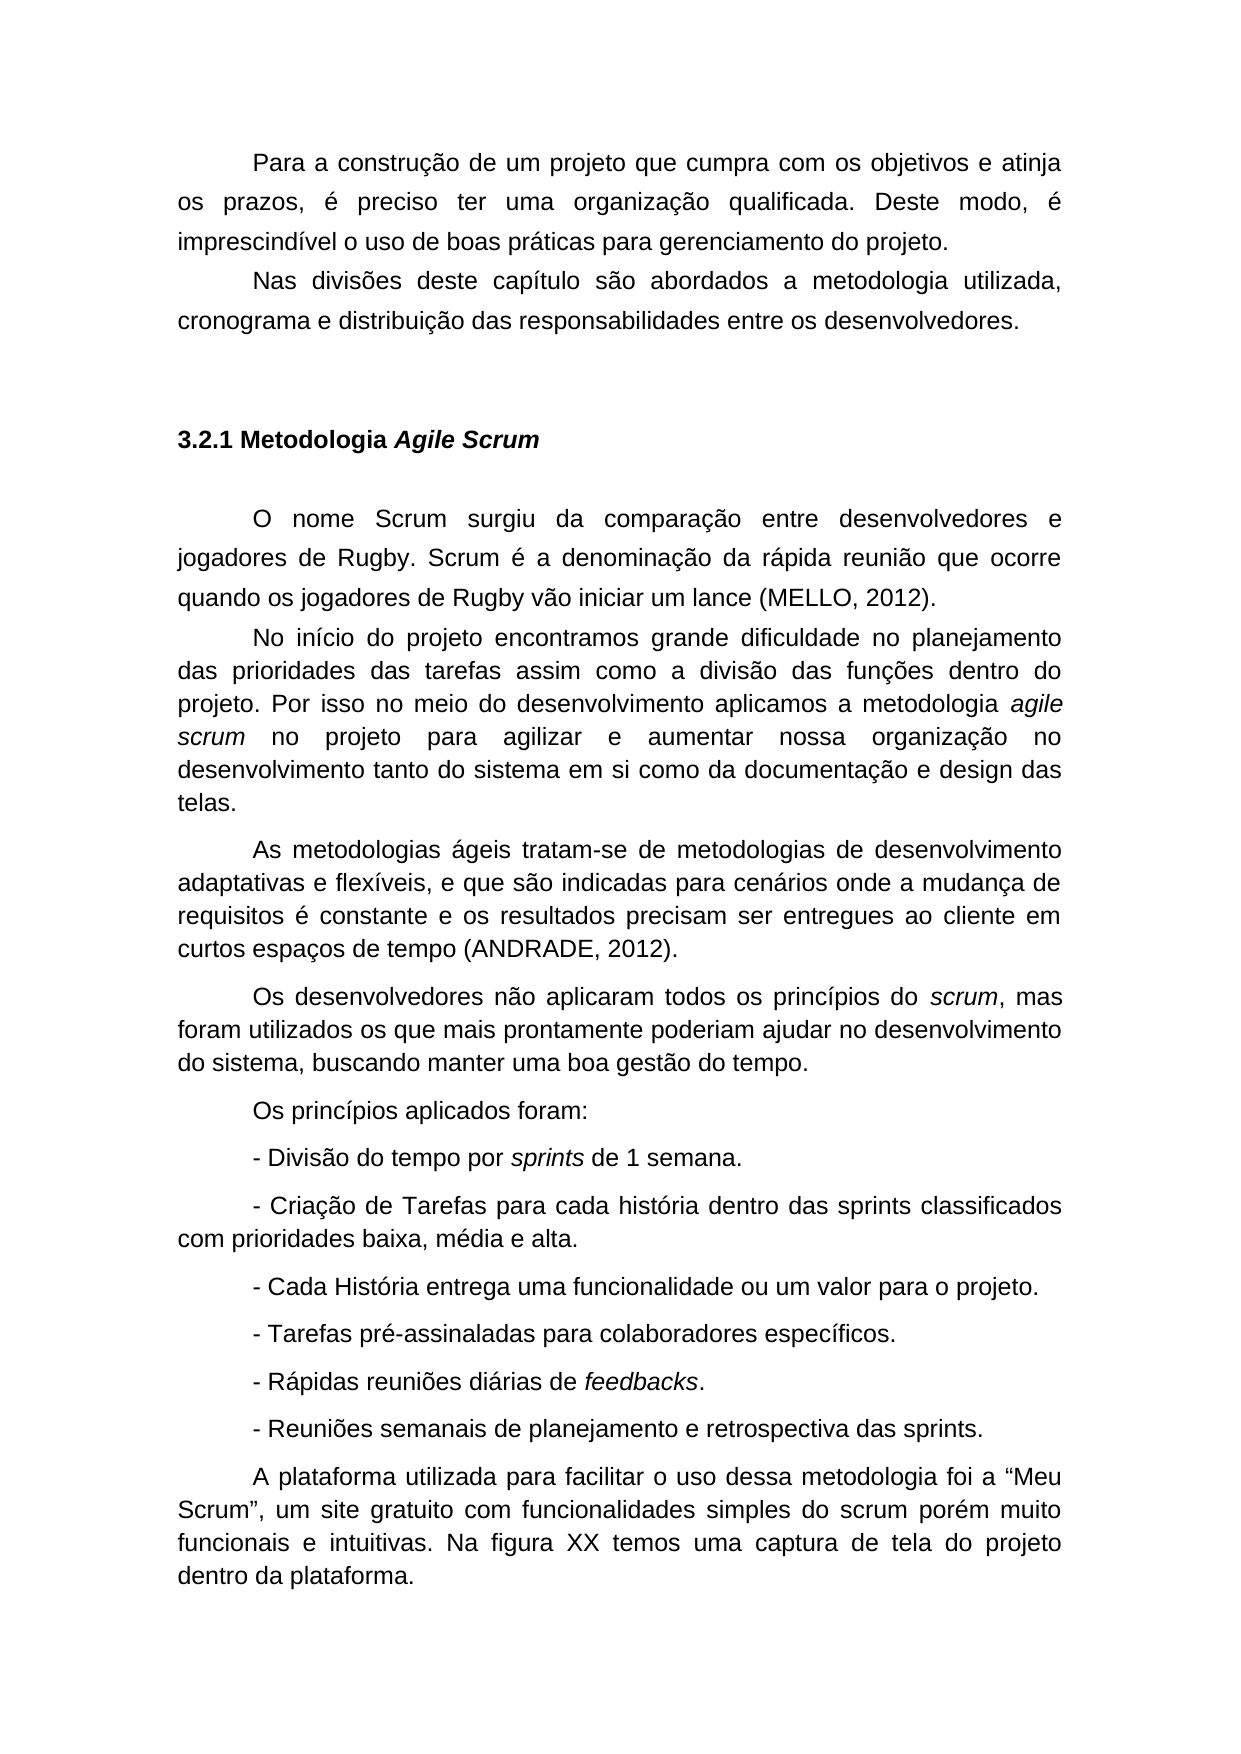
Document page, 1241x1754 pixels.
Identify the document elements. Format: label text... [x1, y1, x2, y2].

text Para a construção de um projeto que cumpra com os objetivos e atinja os prazos, é preciso ter uma organização qualificada. Deste modo, é imprescindível o uso de boas práticas para gerenciamento do projeto. [177, 148, 1063, 256]
text A plataforma utilizada para facilitar o uso dessa metodologia foi a “Meu Scrum”, um site gratuito com funcionalidades simples do scrum porém muito funcionais e intuitivas. Na figura XX temos uma captura de tela do projeto dentro da plataforma. [177, 1462, 1063, 1590]
text - Reuniões semanais de planejamento e retrospectiva das sprints. [177, 1414, 1063, 1443]
text Os princípios aplicados foram: [177, 1096, 1063, 1124]
text - Cada História entrega uma funcionalidade ou um valor para o projeto. [177, 1271, 1063, 1300]
text - Criação de Tarefas para cada história dentro das sprints classificados com prioridades baixa, média e alta. [177, 1191, 1063, 1253]
text - Tarefas pré-assinaladas para colaboradores específicos. [177, 1319, 1063, 1348]
text Nas divisões deste capítulo são abordados a metodologia utilizada, cronograma e distribuição das responsabilidades entre os desenvolvedores. [177, 266, 1063, 335]
text - Rápidas reuniões diárias de feedbacks. [177, 1367, 1063, 1395]
text Os desenvolvedores não aplicaram todos os princípios do scrum, mas foram utilizados os que mais prontamente poderiam ajudar no desenvolvimento do sistema, buscando manter uma boa gestão do tempo. [177, 982, 1063, 1077]
text O nome Scrum surgiu da comparação entre desenvolvedores e jogadores de Rugby. Scrum é a denominação da rápida reunião que ocorre quando os jogadores de Rugby vão iniciar um lance (MELLO, 2012). [177, 504, 1063, 612]
text 3.2.1 Metodologia Agile Scrum [177, 425, 1063, 453]
text - Divisão do tempo por sprints de 1 semana. [177, 1143, 1063, 1172]
text As metodologias ágeis tratam-se de metodologias de desenvolvimento adaptativas e flexíveis, e que são indicadas para cenários onde a mudança de requisitos é constante e os resultados precisam ser entregues ao cliente em curtos espaços de tempo (ANDRADE, 2012). [177, 835, 1063, 963]
text No início do projeto encontramos grande dificuldade no planejamento das prioridades das tarefas assim como a divisão das funções dentro do projeto. Por isso no meio do desenvolvimento aplicamos a metodologia agile scrum no projeto para agilizar e aumentar nossa organização no desenvolvimento tanto do sistema em si como da documentação e design das telas. [177, 623, 1063, 816]
